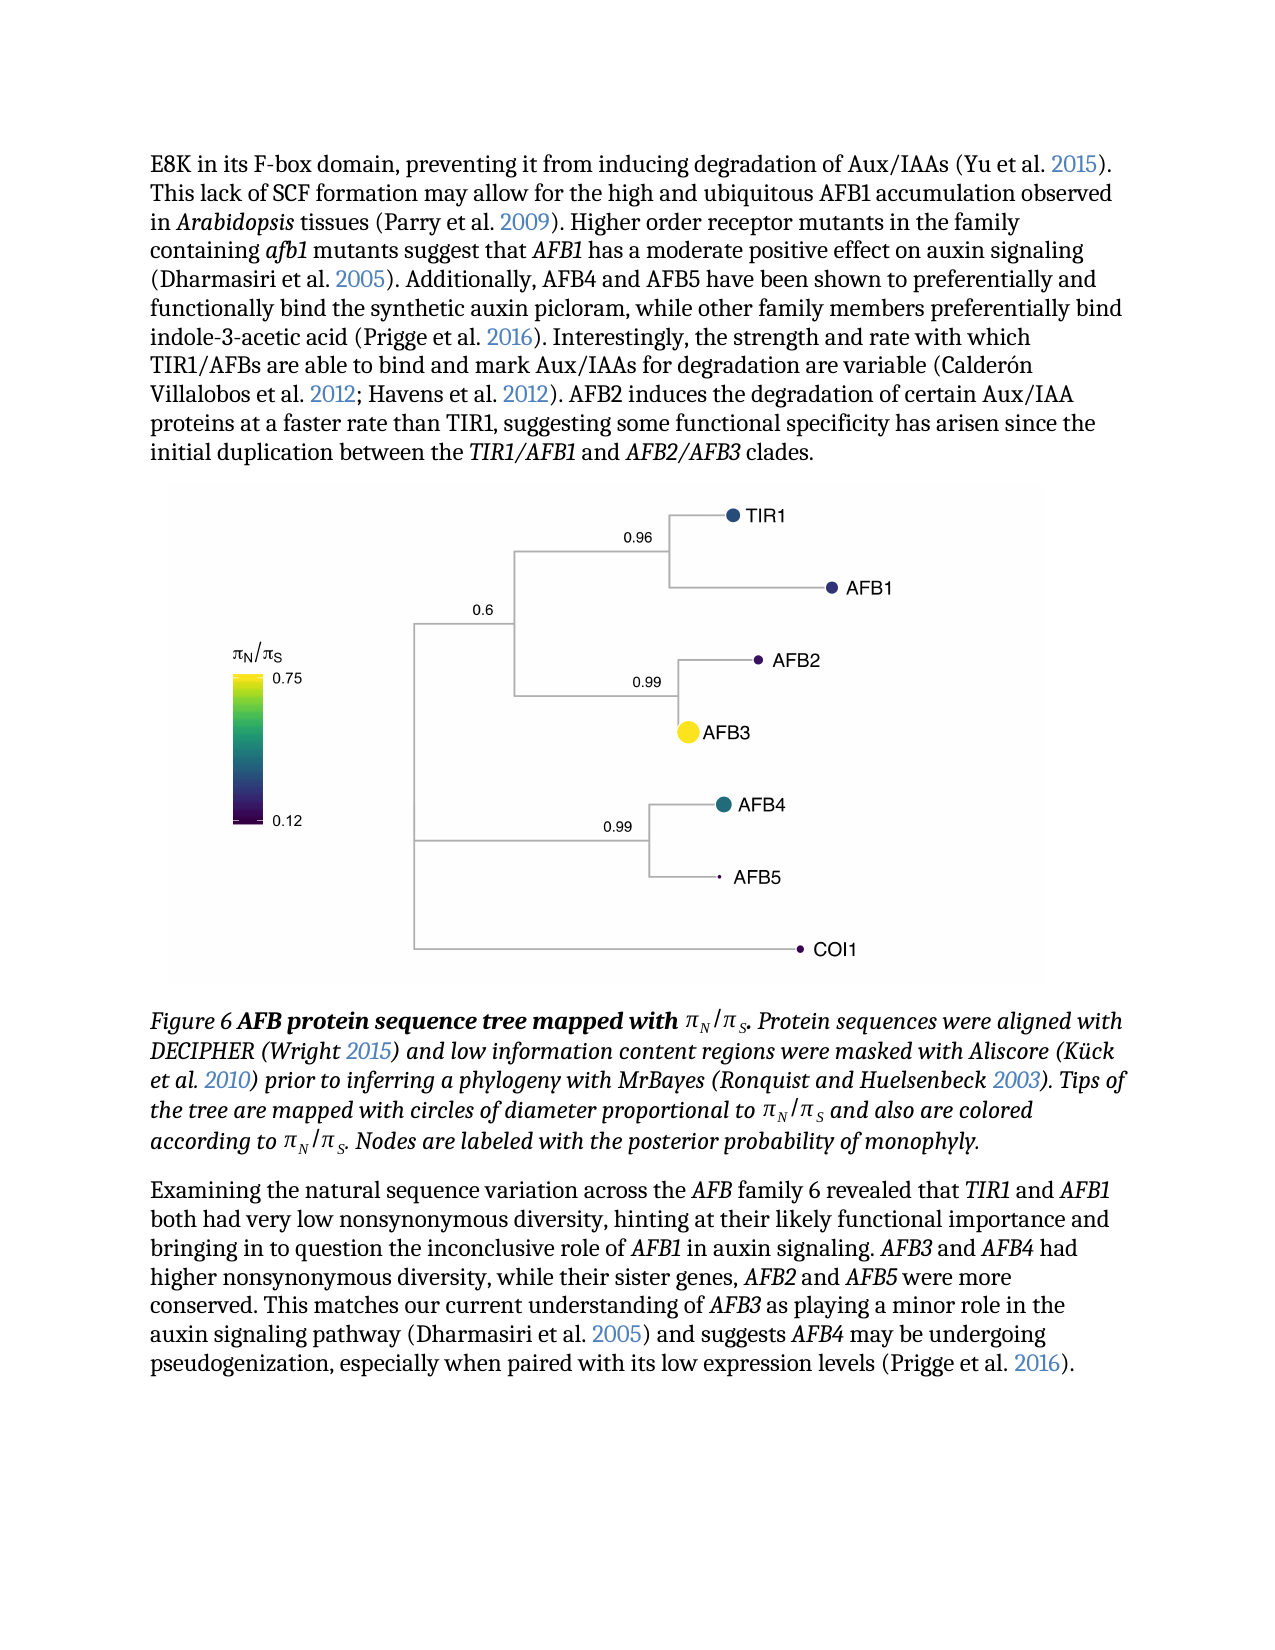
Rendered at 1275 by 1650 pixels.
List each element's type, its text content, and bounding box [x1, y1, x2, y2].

text Examining the natural sequence variation across the AFB family 6 revealed that TIR1 and AFB1 both had very low nonsynonymous diversity, hinting at their likely functional importance and bringing in to question the inconclusive role of AFB1 in auxin signaling. AFB3 and AFB4 had higher nonsynonymous diversity, while their sister genes, AFB2 and AFB5 were more conserved. This matches our current understanding of AFB3 as playing a minor role in the auxin signaling pathway (Dharmasiri et al. 2005) and suggests AFB4 may be undergoing pseudogenization, especially when paired with its low expression levels (Prigge et al. 2016). [150, 1176, 1125, 1377]
picture [168, 485, 1044, 985]
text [150, 150, 1125, 466]
text Figure 6 AFB protein sequence tree mapped with . Protein sequences were aligned with DECIPHER (Wright 2015) and low information content regions were masked with Aliscore (Kück et al. 2010) prior to inferring a phylogeny with MrBayes (Ronquist and Huelsenbeck 2003). Tips of the tree are mapped with circles of diameter proportional to and also are colored according to . Nodes are labeled with the posterior probability of monophyly. [150, 1006, 1125, 1157]
